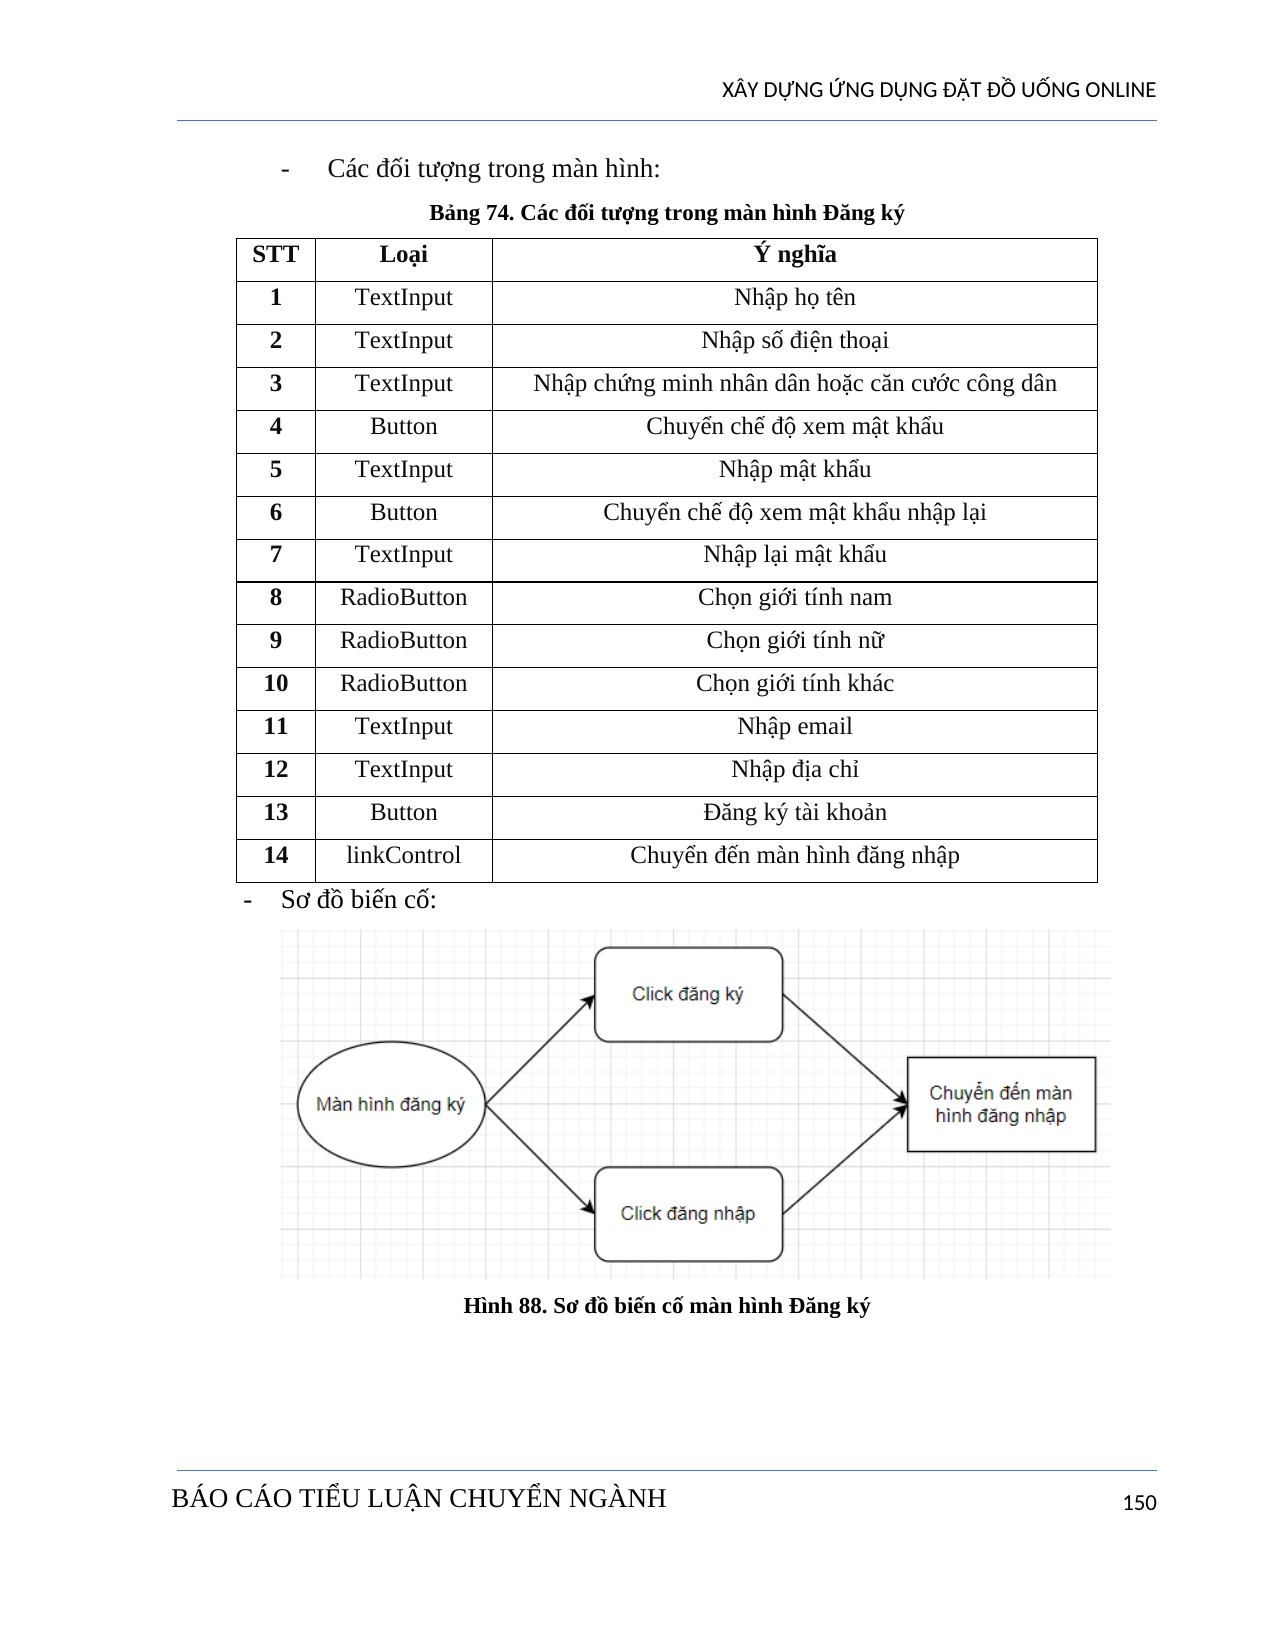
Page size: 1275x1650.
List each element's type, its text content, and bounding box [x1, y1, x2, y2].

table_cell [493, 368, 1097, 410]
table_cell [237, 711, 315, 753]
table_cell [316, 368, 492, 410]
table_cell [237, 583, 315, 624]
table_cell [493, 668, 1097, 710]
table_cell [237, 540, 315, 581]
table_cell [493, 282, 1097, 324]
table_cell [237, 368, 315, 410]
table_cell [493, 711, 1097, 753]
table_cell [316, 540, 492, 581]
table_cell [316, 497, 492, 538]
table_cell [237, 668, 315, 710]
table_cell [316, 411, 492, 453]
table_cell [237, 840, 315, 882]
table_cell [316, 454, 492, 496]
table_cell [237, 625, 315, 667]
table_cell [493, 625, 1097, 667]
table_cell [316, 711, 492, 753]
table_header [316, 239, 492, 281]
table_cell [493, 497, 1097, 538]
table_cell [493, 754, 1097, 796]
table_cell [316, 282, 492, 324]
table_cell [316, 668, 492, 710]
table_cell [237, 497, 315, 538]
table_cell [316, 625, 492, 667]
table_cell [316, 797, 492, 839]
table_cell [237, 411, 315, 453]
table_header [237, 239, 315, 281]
list Các đối tượng trong màn hình: [281, 152, 1157, 183]
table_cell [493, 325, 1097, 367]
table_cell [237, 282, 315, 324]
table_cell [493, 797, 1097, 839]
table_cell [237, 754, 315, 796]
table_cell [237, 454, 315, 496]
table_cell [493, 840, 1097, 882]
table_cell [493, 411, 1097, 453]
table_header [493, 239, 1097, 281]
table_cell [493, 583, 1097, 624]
list Sơ đồ biến cố: [243, 883, 1157, 914]
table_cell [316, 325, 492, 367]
text Hình 88. Sơ đồ biến cố màn hình Đăng ký [177, 1292, 1157, 1318]
picture [280, 929, 1111, 1279]
text Bảng 74. Các đối tượng trong màn hình Đăng ký [177, 198, 1157, 225]
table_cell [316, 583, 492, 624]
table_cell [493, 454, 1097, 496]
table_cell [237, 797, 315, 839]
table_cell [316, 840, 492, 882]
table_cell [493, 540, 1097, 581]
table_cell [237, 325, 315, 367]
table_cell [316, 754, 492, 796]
